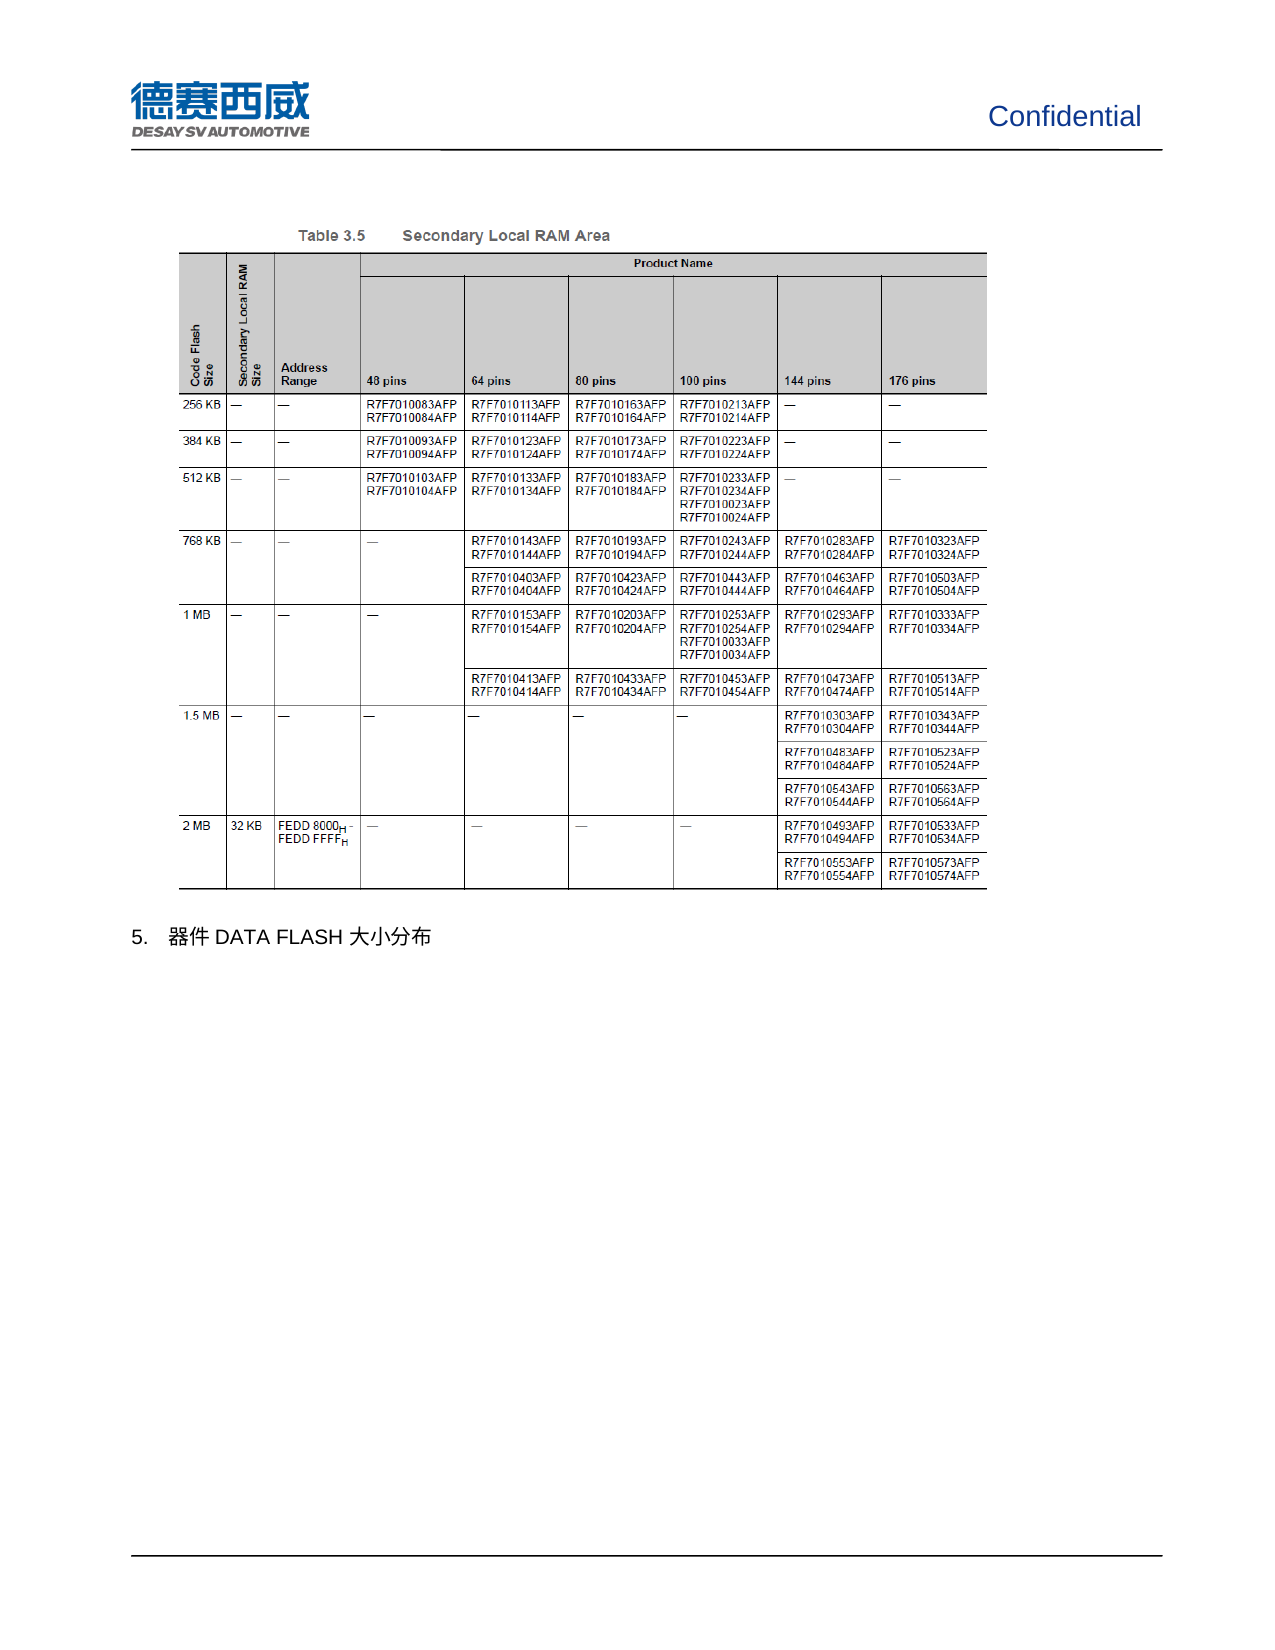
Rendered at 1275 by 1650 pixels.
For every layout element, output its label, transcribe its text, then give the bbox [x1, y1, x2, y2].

picture [168, 224, 993, 897]
picture [131, 81, 310, 137]
list 器件DATA FLASH 大小分布 [131, 921, 1162, 951]
